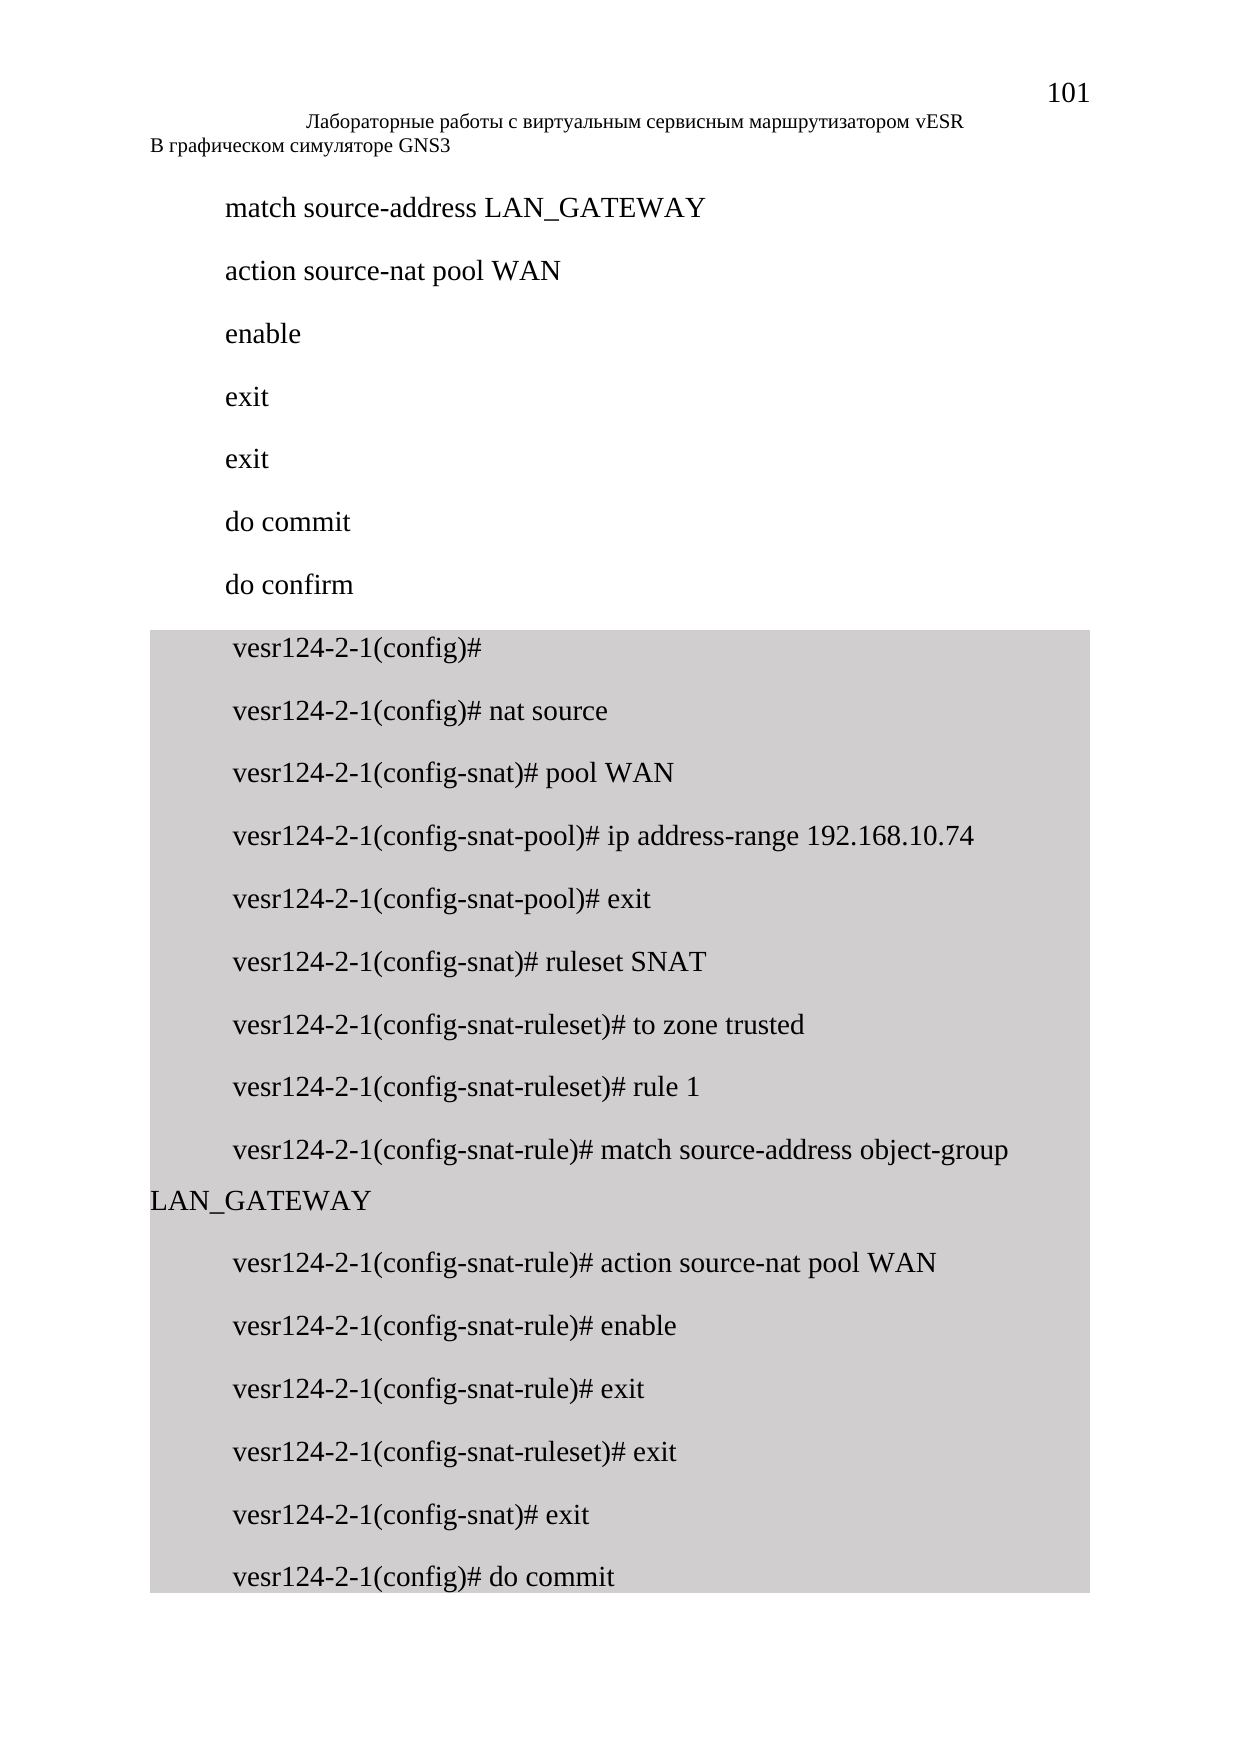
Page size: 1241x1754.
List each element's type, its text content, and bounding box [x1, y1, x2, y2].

text do confirm [150, 567, 1090, 601]
text vesr124-2-1(config-snat)# exit [150, 1497, 1090, 1530]
text vesr124-2-1(config-snat-rule)# match source-address object-group LAN_GATEWAY [150, 1132, 1090, 1216]
text vesr124-2-1(config-snat-ruleset)# exit [150, 1434, 1090, 1467]
text vesr124-2-1(config-snat-rule)# action source-nat pool WAN [150, 1246, 1090, 1279]
text exit [150, 441, 1090, 475]
text vesr124-2-1(config-snat-pool)# ip address-range 192.168.10.74 [150, 818, 1090, 852]
text vesr124-2-1(config-snat-ruleset)# to zone trusted [150, 1007, 1090, 1040]
text vesr124-2-1(config-snat)# pool WAN [150, 756, 1090, 789]
text match source-address LAN_GATEWAY [150, 190, 1090, 224]
text enable [150, 316, 1090, 349]
text vesr124-2-1(config-snat-rule)# enable [150, 1308, 1090, 1342]
text vesr124-2-1(config-snat-pool)# exit [150, 881, 1090, 915]
text vesr124-2-1(config)# [150, 630, 1090, 663]
text vesr124-2-1(config-snat-rule)# exit [150, 1371, 1090, 1405]
text exit [150, 379, 1090, 412]
text vesr124-2-1(config-snat-ruleset)# rule 1 [150, 1069, 1090, 1103]
text action source-nat pool WAN [150, 253, 1090, 287]
text vesr124-2-1(config)# nat source [150, 693, 1090, 726]
text vesr124-2-1(config-snat)# ruleset SNAT [150, 944, 1090, 977]
text do commit [150, 504, 1090, 538]
text vesr124-2-1(config)# do commit [150, 1559, 1090, 1593]
